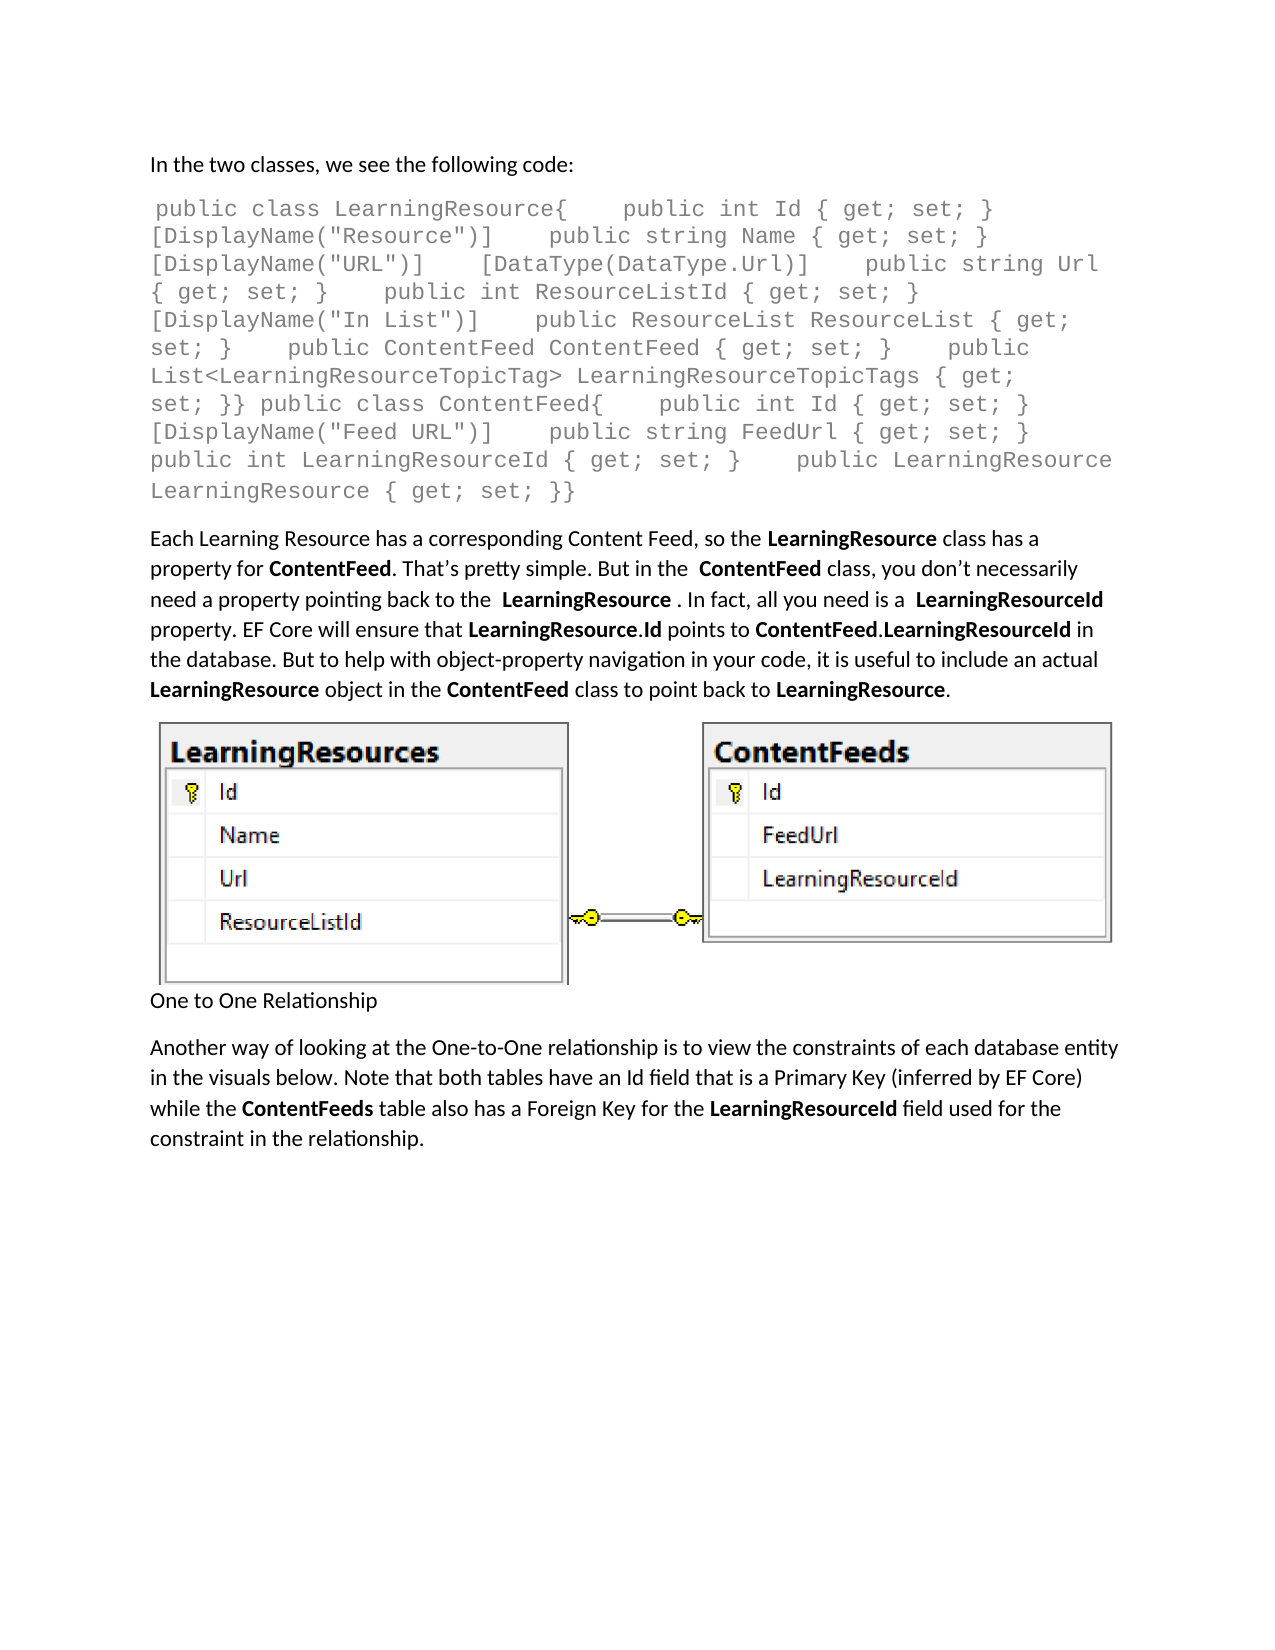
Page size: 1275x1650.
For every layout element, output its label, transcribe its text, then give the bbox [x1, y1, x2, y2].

text In the two classes, we see the following code: [150, 150, 1125, 178]
text Another way of looking at the One-to-One relationship is to view the constraints of each database entity in the visuals below. Note that both tables have an Id field that is a Primary Key (inferred by EF Core) while the ContentFeeds table also has a Foreign Key for the LearningResourceId field used for the constraint in the relationship. [150, 1033, 1125, 1152]
text public class LearningResource{ public int Id { get; set; } [DisplayName("Resource")] public string Name { get; set; } [DisplayName("URL")] [DataType(DataType.Url)] public string Url { get; set; } public int ResourceListId { get; set; } [DisplayName("In List")] public ResourceList ResourceList { get; set; } public ContentFeed ContentFeed { get; set; } public List<LearningResourceTopicTag> LearningResourceTopicTags { get; set; }} public class ContentFeed{ public int Id { get; set; } [DisplayName("Feed URL")] public string FeedUrl { get; set; } public int LearningResourceId { get; set; } public LearningResource LearningResource { get; set; }} [150, 197, 1125, 505]
text One to One Relationship [150, 985, 1125, 1014]
text Each Learning Resource has a corresponding Content Feed, so the LearningResource class has a property for ContentFeed. That’s pretty simple. But in the ContentFeed class, you don’t necessarily need a property pointing back to the LearningResource . In fact, all you need is a LearningResourceId property. EF Core will ensure that LearningResource.Id points to ContentFeed.LearningResourceId in the database. But to help with object-property navigation in your code, it is useful to include an actual LearningResource object in the ContentFeed class to point back to LearningResource. [150, 524, 1125, 703]
picture [150, 722, 1125, 985]
